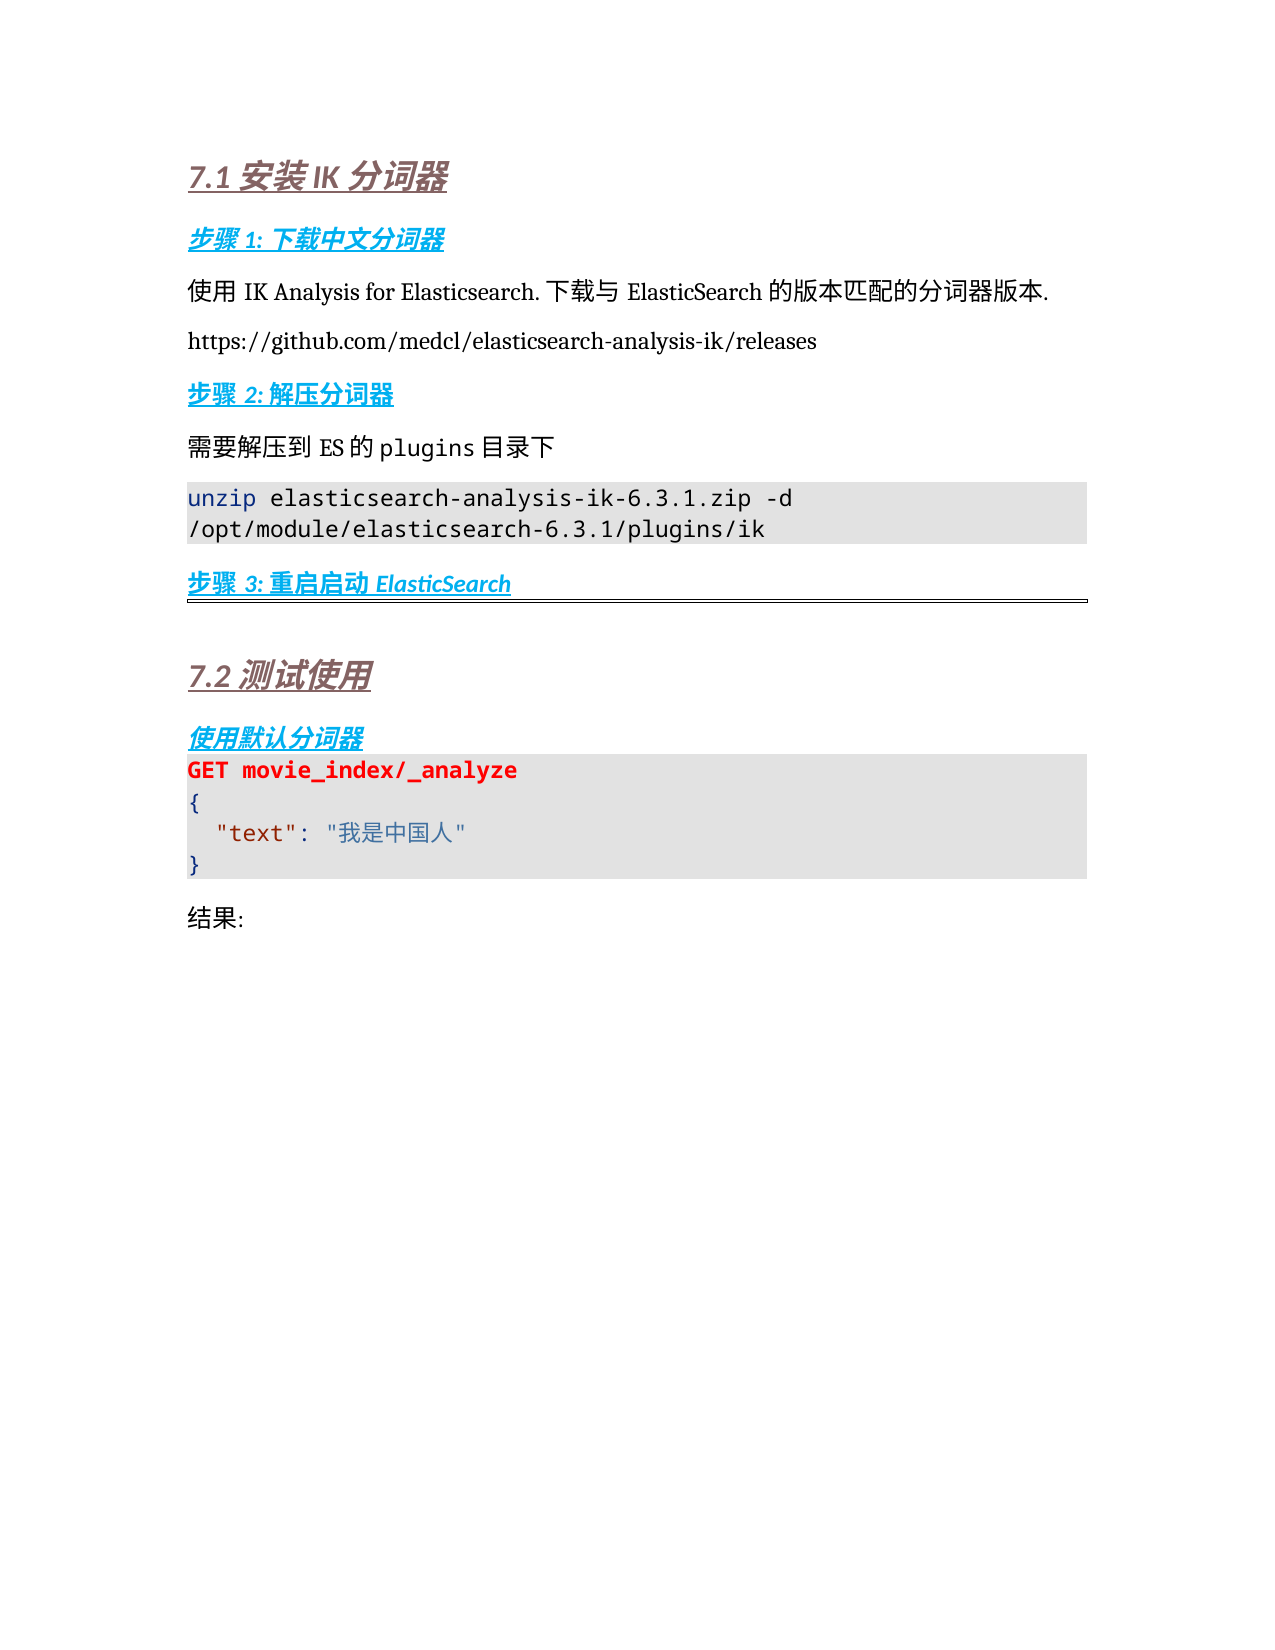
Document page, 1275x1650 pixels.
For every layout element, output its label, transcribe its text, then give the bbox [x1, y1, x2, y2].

subtitle 步骤 1: 下载中文分词器 [187, 219, 1087, 255]
subtitle 7.2 测试使用 [187, 649, 1087, 697]
subtitle 使用默认分词器 [187, 718, 1087, 754]
text 使用 IK Analysis for Elasticsearch. 下载与 ElasticSearch 的版本匹配的分词器版本. [187, 274, 1087, 308]
text unzip elasticsearch-analysis-ik-6.3.1.zip -d /opt/module/elasticsearch-6.3.1/plugins/ik [765, 482, 1087, 544]
text GET movie_index/_analyze { "text": "我是中国人" } [201, 754, 1087, 879]
subtitle 步骤 3: 重启启动 ElasticSearch [187, 565, 1087, 599]
subtitle 步骤 2: 解压分词器 [187, 376, 1087, 411]
subtitle 7.1 安装 IK 分词器 [187, 150, 1087, 198]
text 结果: [187, 900, 1087, 934]
text 需要解压到 ES 的plugins目录下 [187, 429, 1087, 463]
text https://github.com/medcl/elasticsearch-analysis-ik/releases [187, 327, 1087, 356]
